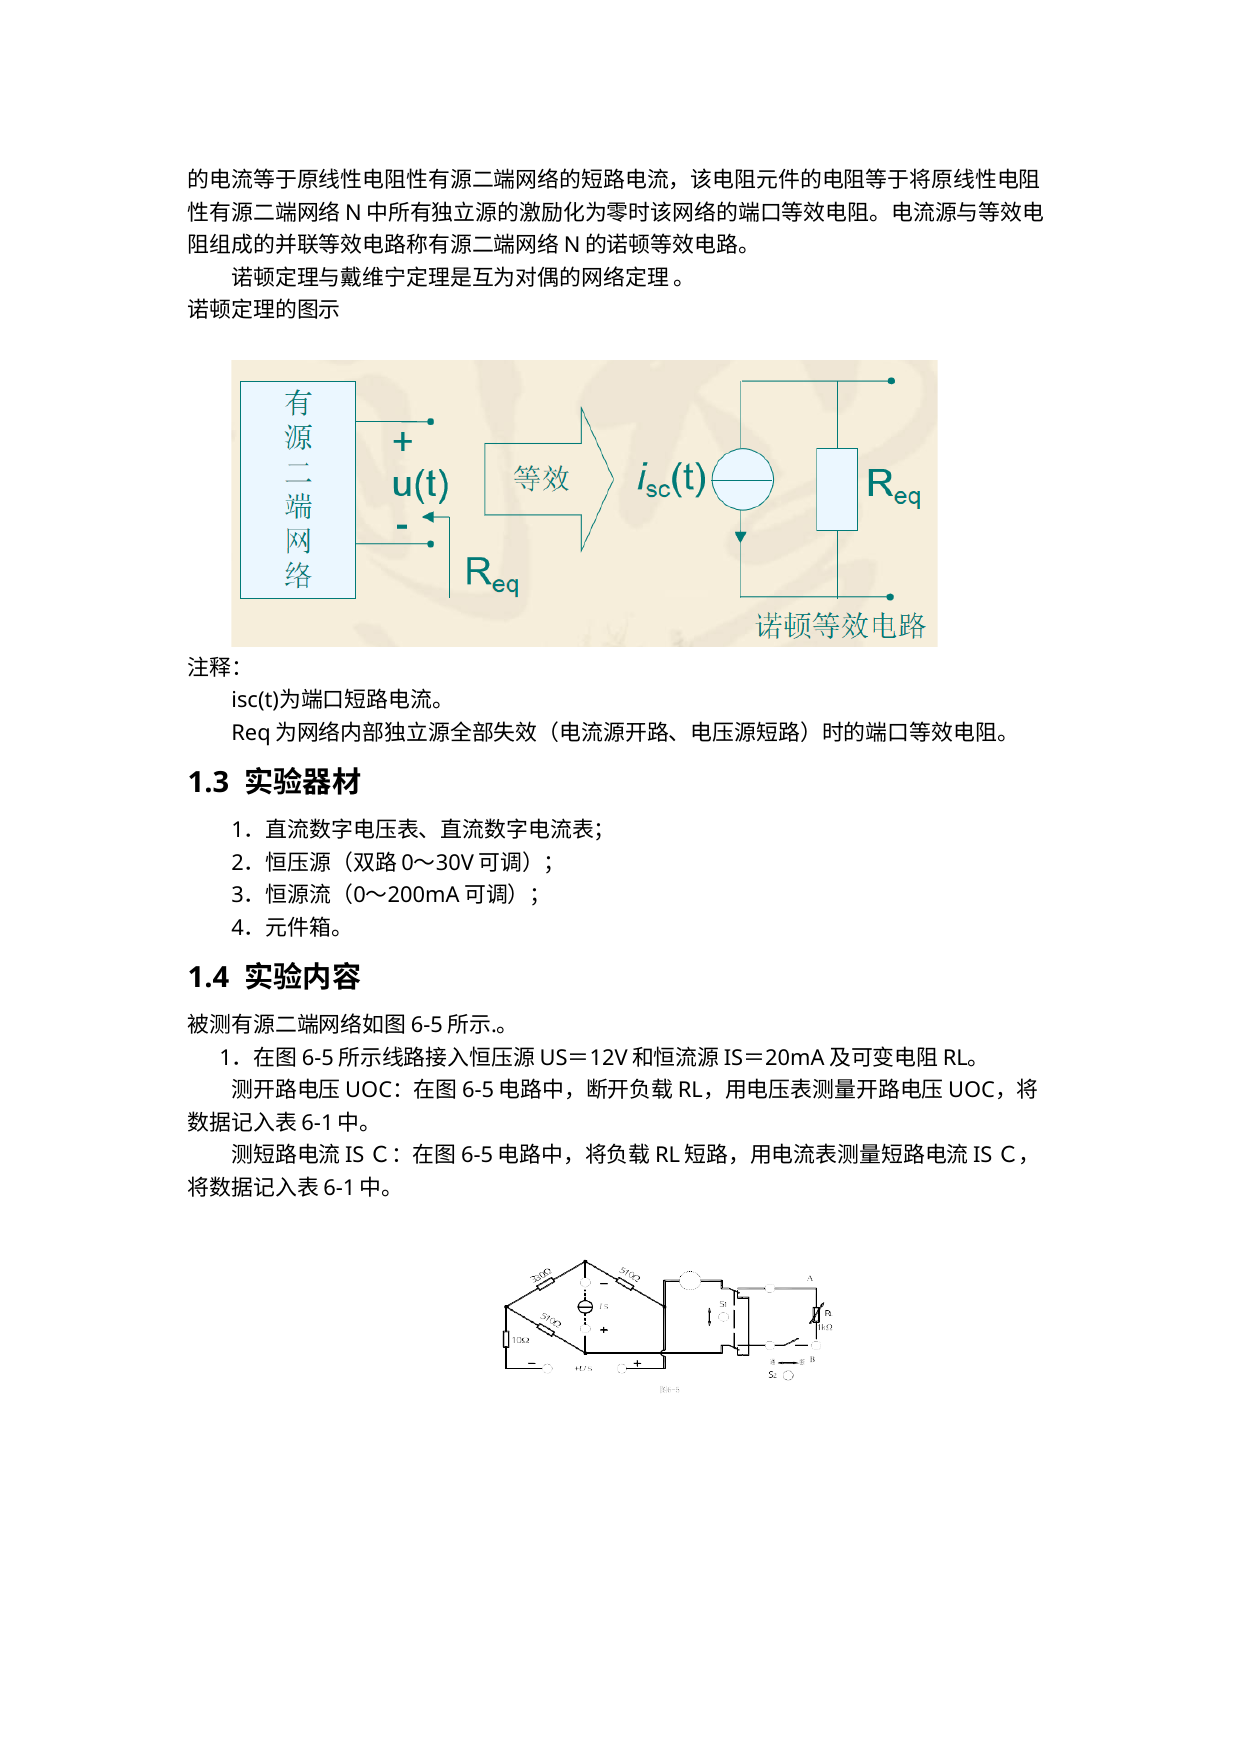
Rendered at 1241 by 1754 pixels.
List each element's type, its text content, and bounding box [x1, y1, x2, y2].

text 2．恒压源（双路0～30V可调）； [187, 844, 1053, 877]
text 诺顿定理的图示 [187, 292, 1053, 324]
text 3．恒源流（0～200mA可调）； [187, 877, 1053, 909]
text 1.3 实验器材 [187, 747, 1053, 812]
text isc(t)为端口短路电流。 [187, 682, 1053, 714]
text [187, 162, 1053, 259]
text 4．元件箱。 [187, 909, 1053, 942]
text 诺顿定理与戴维宁定理是互为对偶的网络定理 。 [187, 259, 1053, 292]
text 被测有源二端网络如图6-5所示.。 [187, 1007, 1053, 1039]
text 测开路电压UOC：在图6-5电路中，断开负载RL，用电压表测量开路电压UOC，将数据记入表6-1中。 [187, 1072, 1053, 1137]
text 1.4 实验内容 [187, 942, 1053, 1007]
picture [231, 360, 938, 647]
text 测短路电流ISＣ：在图6-5电路中，将负载RL短路，用电流表测量短路电流ISＣ，将数据记入表6-1中。 [187, 1137, 1053, 1202]
text 1．直流数字电压表、直流数字电流表； [187, 812, 1053, 844]
text 1．在图6-5所示线路接入恒压源US＝12V和恒流源IS＝20mA及可变电阻RL。 [187, 1039, 1053, 1072]
text Req为网络内部独立源全部失效（电流源开路、电压源短路）时的端口等效电阻。 [187, 714, 1053, 747]
text 注释： [187, 649, 1053, 682]
